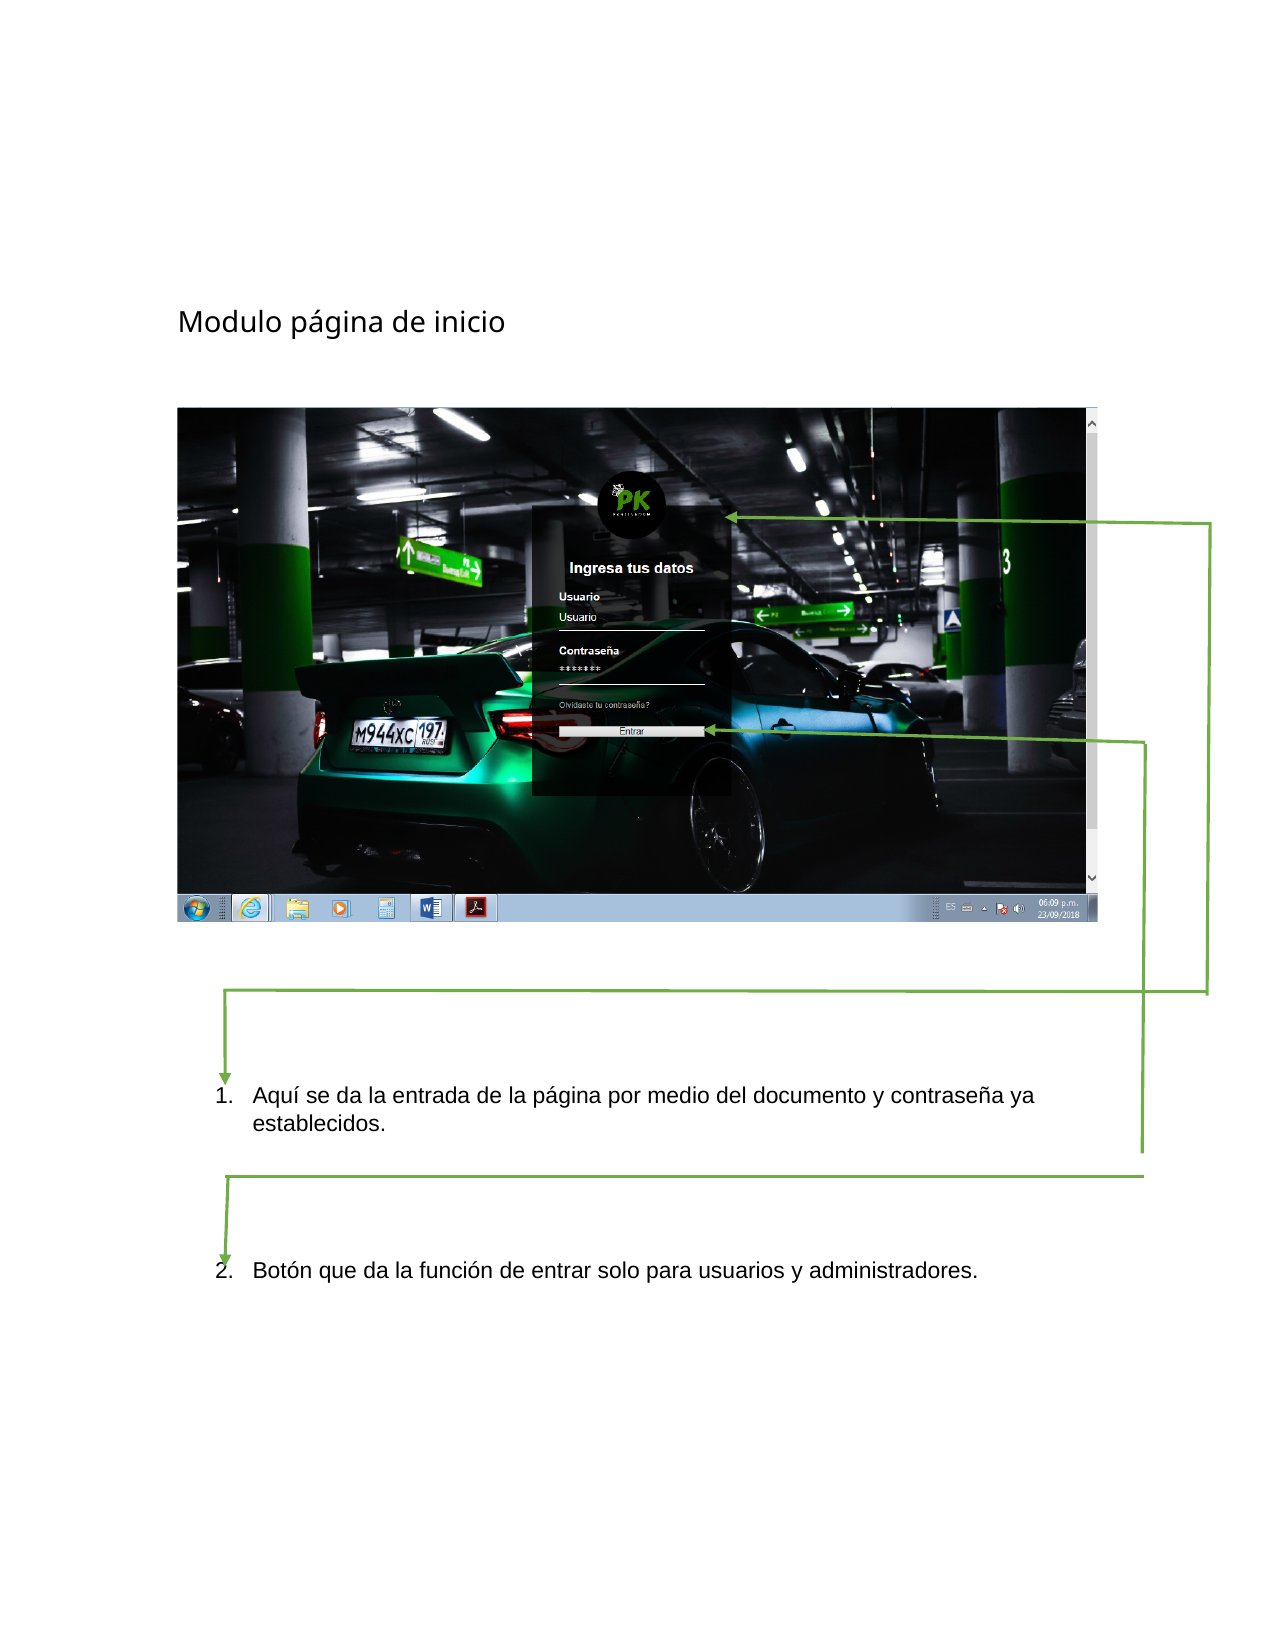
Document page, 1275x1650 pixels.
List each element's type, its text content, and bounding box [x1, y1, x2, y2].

list Aquí se da la entrada de la página por medio del documento y contraseña ya establecidos. [215, 1082, 1098, 1136]
picture [177, 407, 1098, 922]
picture [742, 733, 762, 740]
text Modulo página de inicio [177, 301, 1098, 341]
list Botón que da la función de entrar solo para usuarios y administradores. [215, 1257, 1098, 1283]
